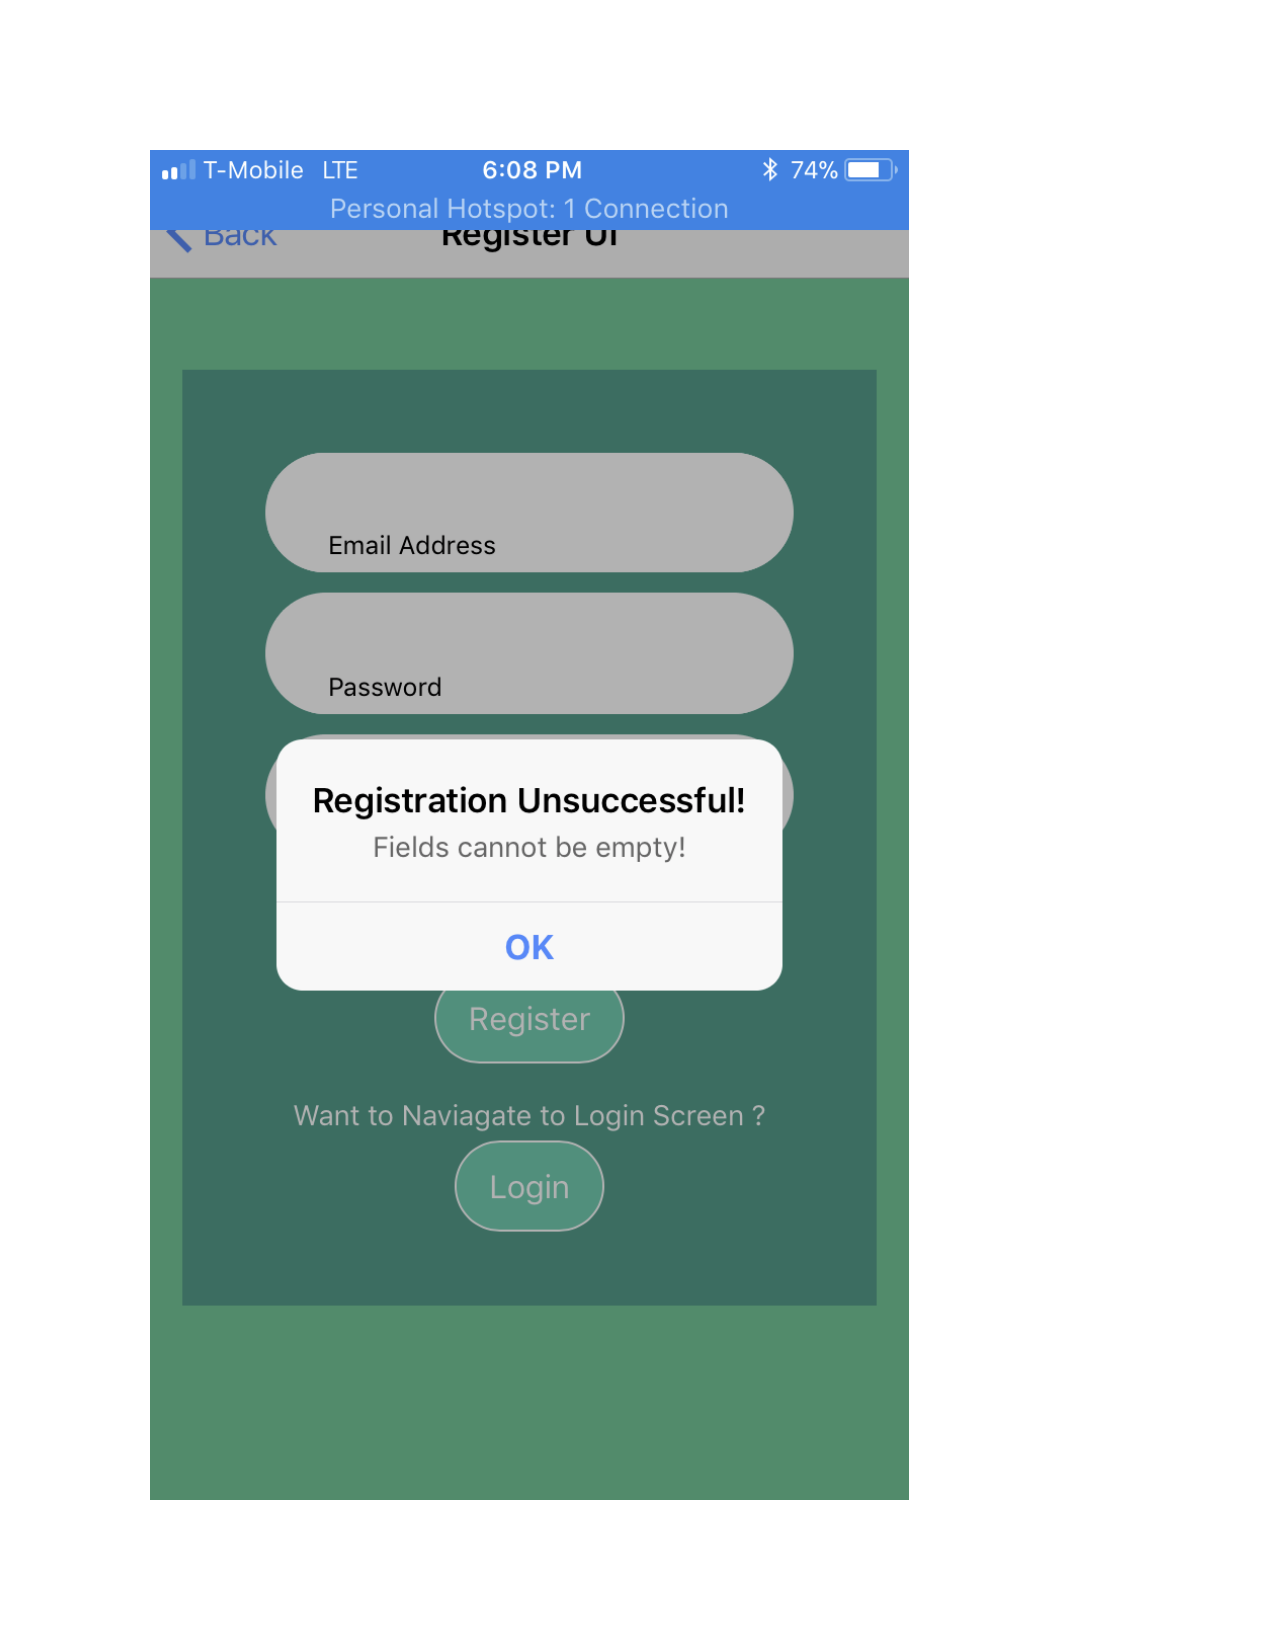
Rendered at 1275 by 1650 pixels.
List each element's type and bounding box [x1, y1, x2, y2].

picture [150, 150, 909, 1500]
